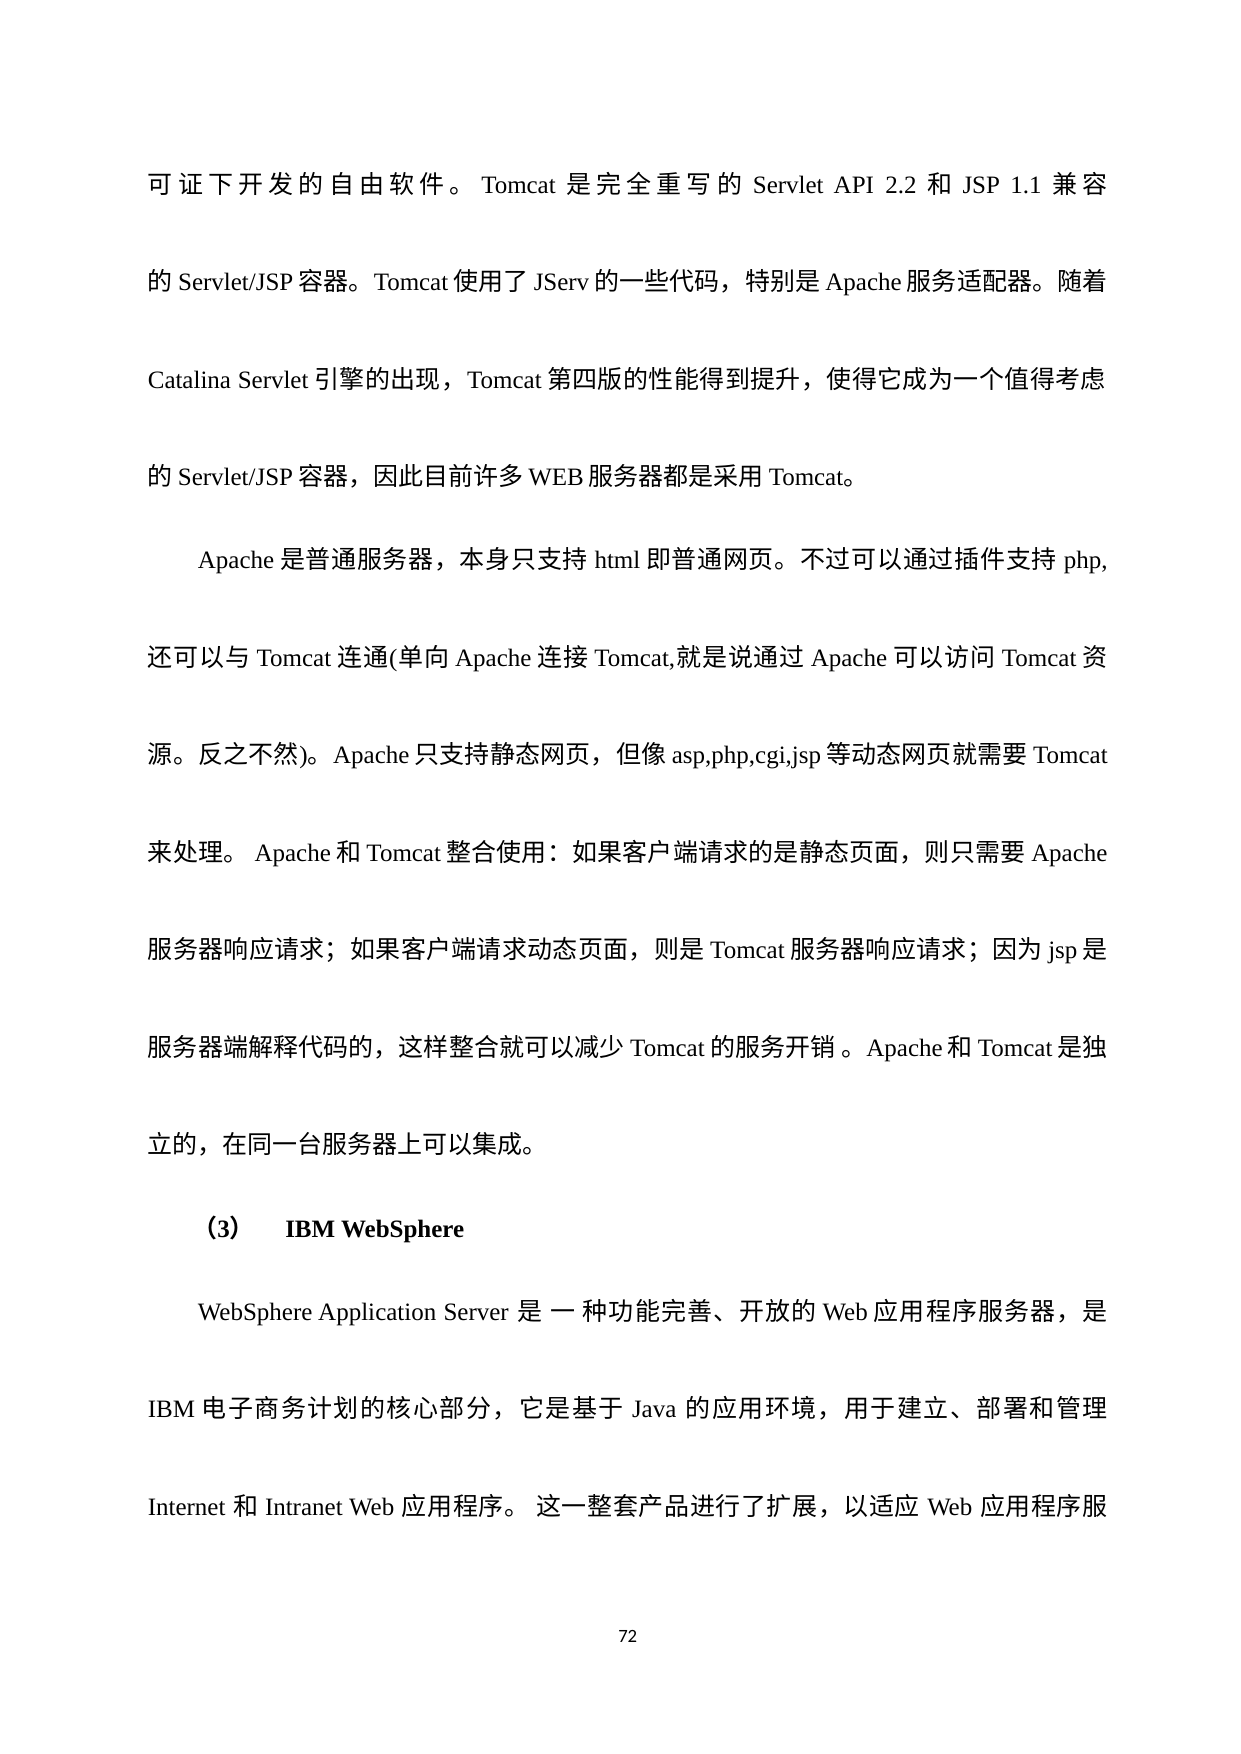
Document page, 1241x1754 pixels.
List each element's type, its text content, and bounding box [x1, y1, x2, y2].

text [148, 1277, 1107, 1537]
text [148, 150, 1107, 507]
text Apache是普通服务器，本身只支持html即普通网页。不过可以通过插件支持php,还可以与Tomcat连通(单向Apache连接Tomcat,就是说通过Apache可以访问Tomcat资源。反之不然)。Apache只支持静态网页，但像asp,php,cgi,jsp等动态网页就需要Tomcat来处理。 Apache和Tomcat整合使用：如果客户端请求的是静态页面，则只需要Apache服务器响应请求；如果客户端请求动态页面，则是Tomcat服务器响应请求；因为jsp是服务器端解释代码的，这样整合就可以减少Tomcat的服务开销 。Apache和Tomcat是独立的，在同一台服务器上可以集成。 [148, 526, 1107, 1176]
list IBM WebSphere [192, 1194, 1107, 1259]
